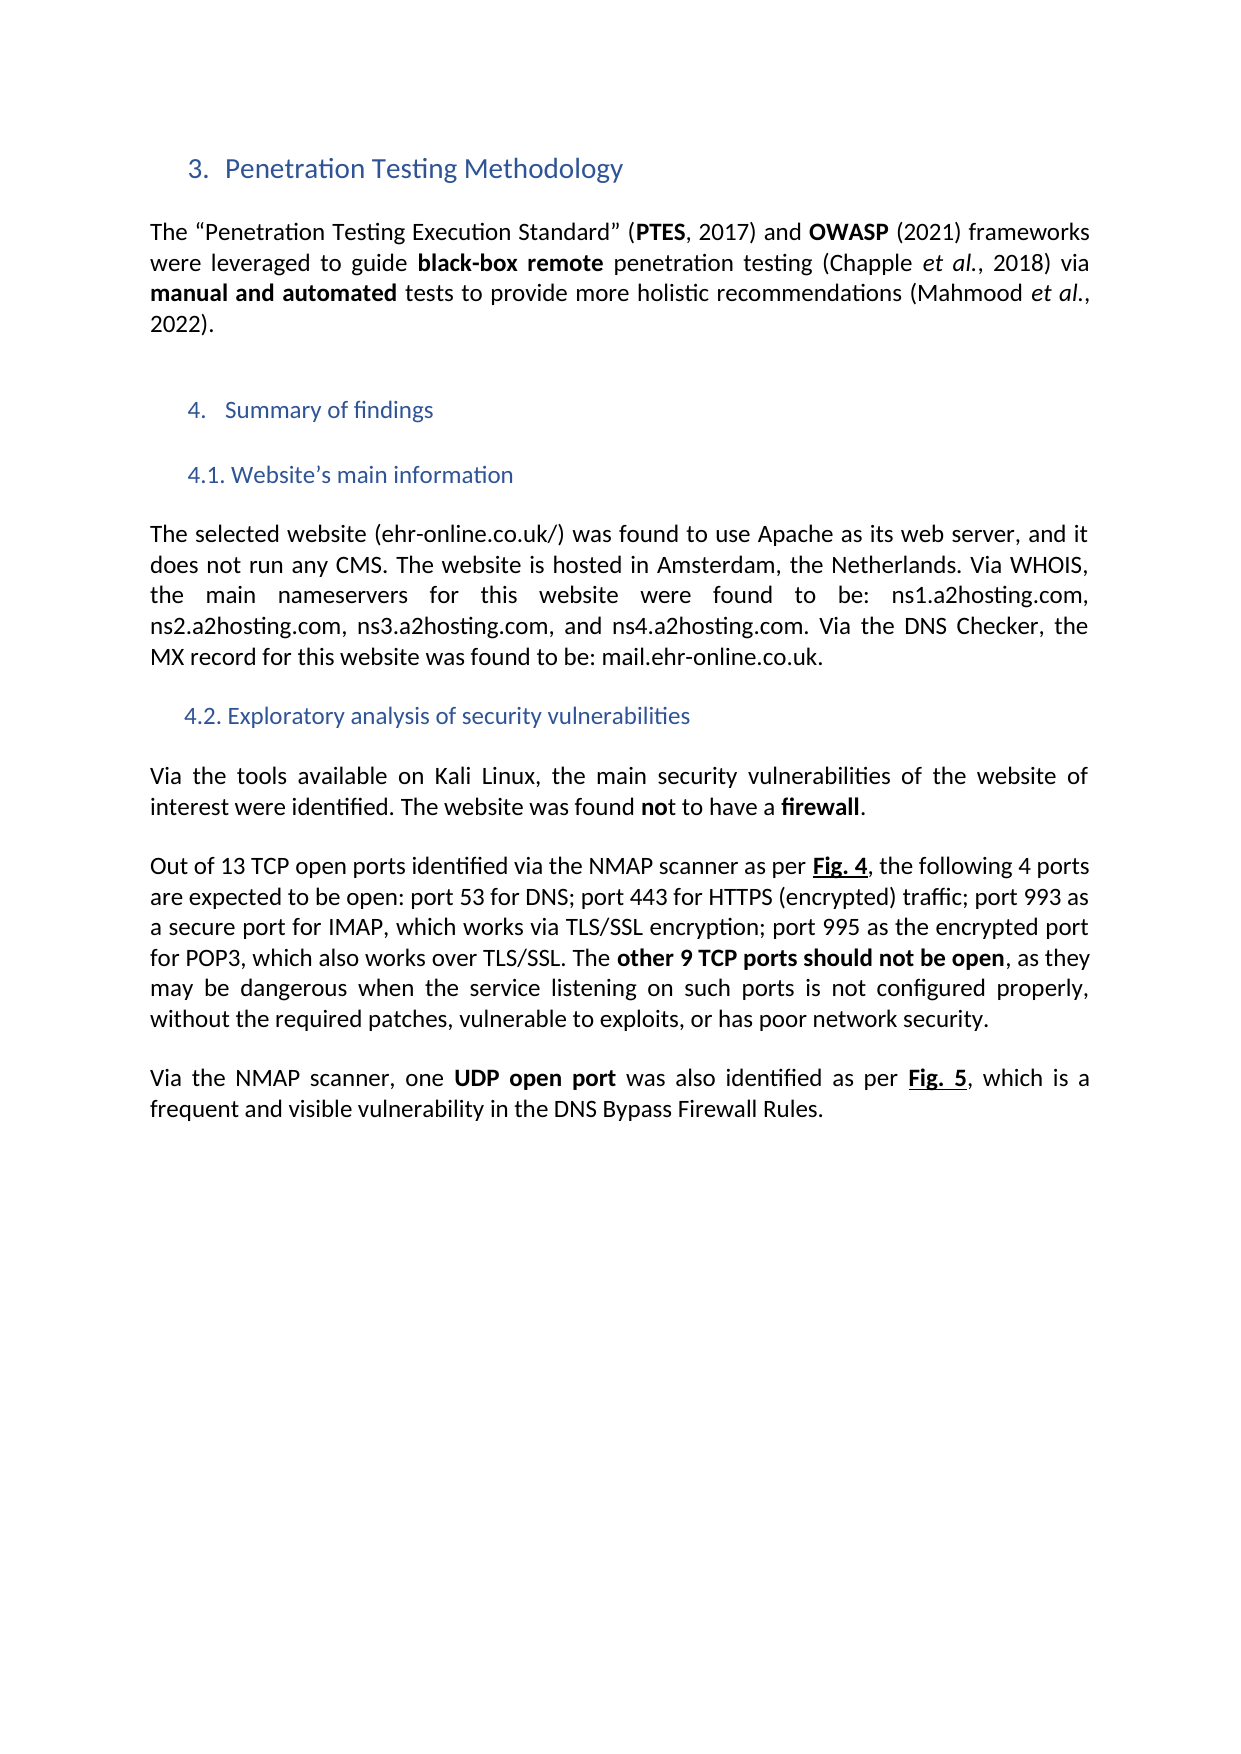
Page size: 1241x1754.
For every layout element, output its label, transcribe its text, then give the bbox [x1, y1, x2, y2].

text Via the tools available on Kali Linux, the main security vulnerabilities of the website of interest were identified. The website was found not to have a firewall. [150, 760, 1090, 821]
subtitle 4.1. Website’s main information [150, 459, 1090, 489]
subtitle Penetration Testing Methodology [187, 150, 1090, 186]
text Out of 13 TCP open ports identified via the NMAP scanner as per Fig. 4, the following 4 ports are expected to be open: port 53 for DNS; port 443 for HTTPS (encrypted) traffic; port 993 as a secure port for IMAP, which works via TLS/SSL encryption; port 995 as the encrypted port for POP3, which also works over TLS/SSL. The other 9 TCP ports should not be open, as they may be dangerous when the service listening on such ports is not configured properly, without the required patches, vulnerable to exploits, or has poor network security. [150, 850, 1090, 1033]
text The selected website (ehr-online.co.uk/) was found to use Apache as its web server, and it does not run any CMS. The website is hosted in Amsterdam, the Netherlands. Via WHOIS, the main nameservers for this website were found to be: ns1.a2hosting.com, ns2.a2hosting.com, ns3.a2hosting.com, and ns4.a2hosting.com. Via the DNS Checker, the MX record for this website was found to be: mail.ehr-online.co.uk. [150, 519, 1090, 671]
text Via the NMAP scanner, one UDP open port was also identified as per Fig. 5, which is a frequent and visible vulnerability in the DNS Bypass Firewall Rules. [150, 1063, 1090, 1124]
subtitle 4.2. Exploratory analysis of security vulnerabilities [150, 700, 1090, 731]
text The “Penetration Testing Execution Standard” (PTES, 2017) and OWASP (2021) frameworks were leveraged to guide black-box remote penetration testing (Chapple et al., 2018) via manual and automated tests to provide more holistic recommendations (Mahmood et al., 2022). [150, 216, 1090, 338]
subtitle Summary of findings [187, 394, 1090, 424]
